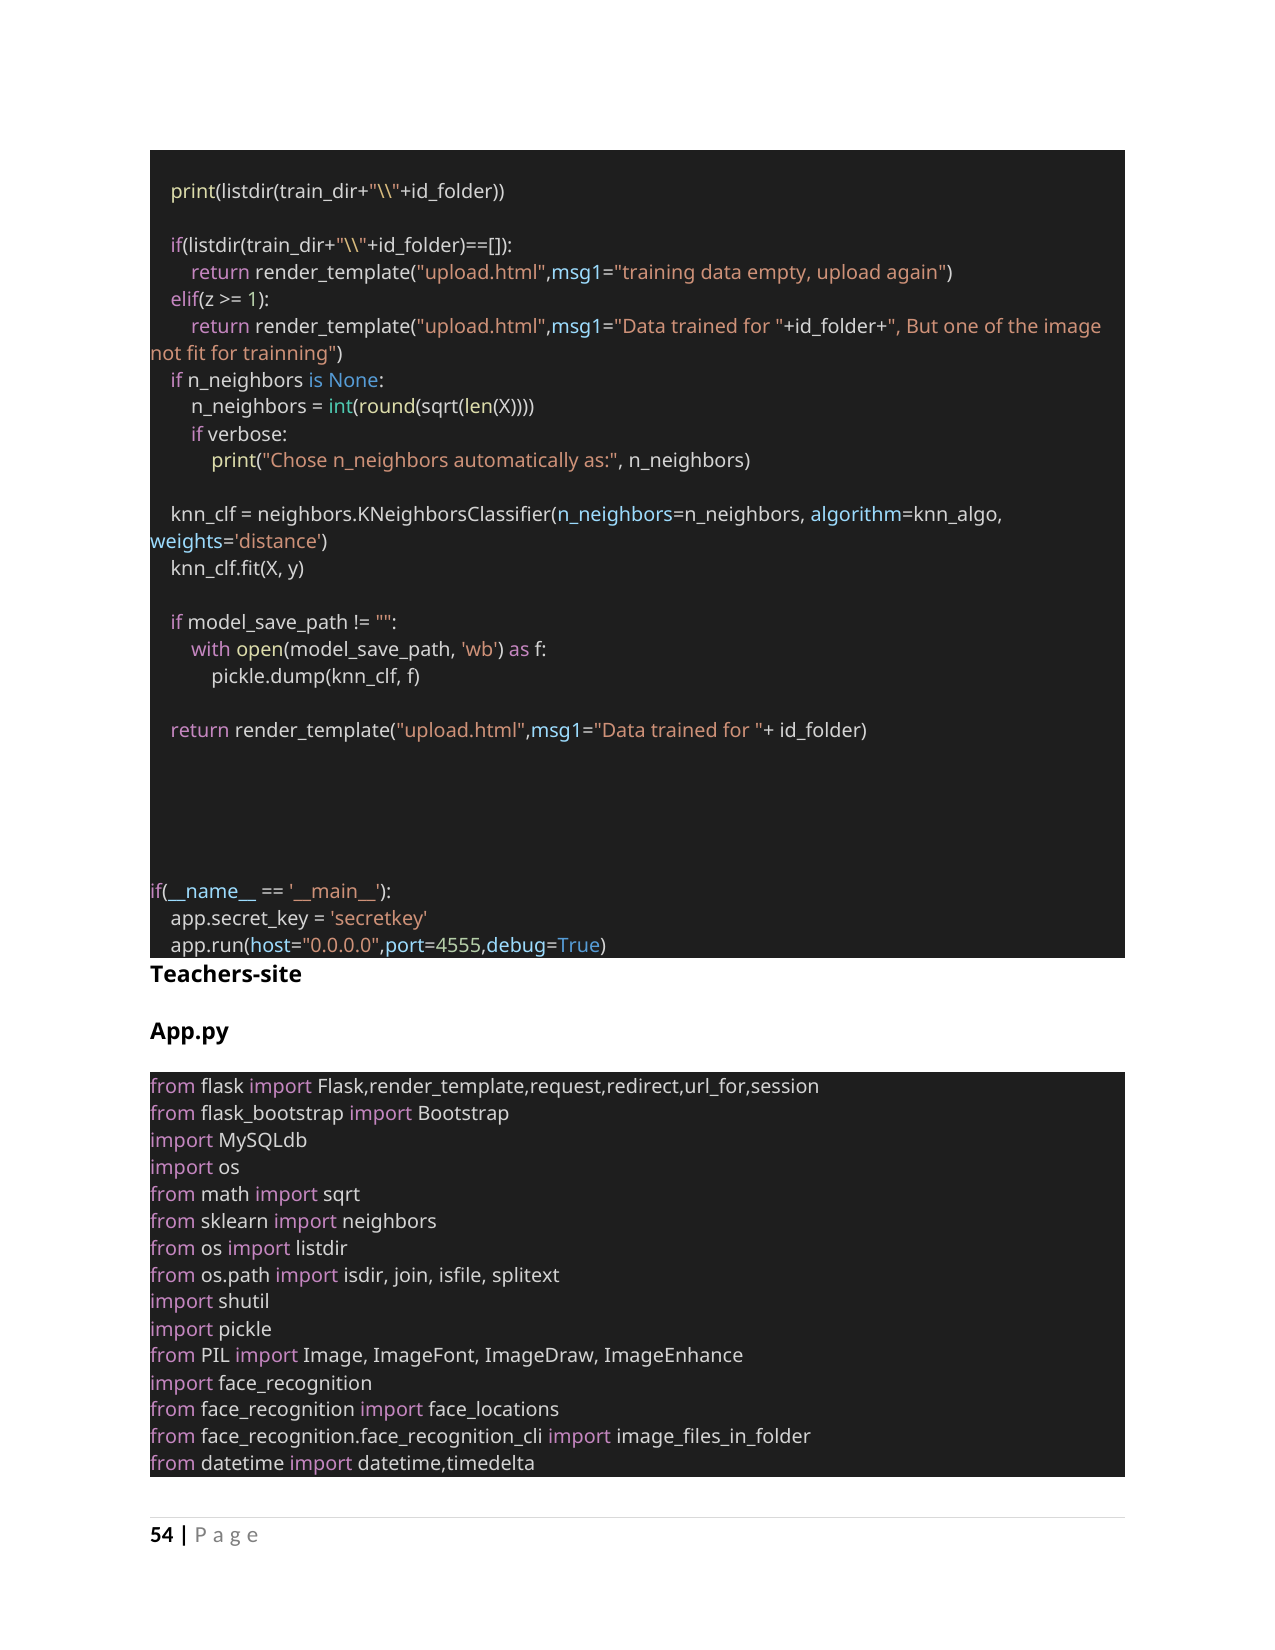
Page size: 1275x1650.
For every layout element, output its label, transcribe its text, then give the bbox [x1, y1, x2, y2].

text Teachers-site [150, 958, 1125, 990]
text from os import listdir [150, 1234, 1125, 1261]
text app.secret_key = 'secretkey' [150, 904, 1125, 931]
text knn_clf.fit(X, y) [150, 555, 1125, 582]
text elif(z >= 1): [150, 285, 1125, 312]
text App.py [150, 1015, 1125, 1046]
text if n_neighbors is None: [150, 366, 1125, 393]
text import MySQLdb [150, 1126, 1125, 1153]
text from math import sqrt [150, 1180, 1125, 1207]
text if model_save_path != "": [150, 609, 1125, 636]
text pickle.dump(knn_clf, f) [150, 663, 1125, 689]
text knn_clf = neighbors.KNeighborsClassifier(n_neighbors=n_neighbors, algorithm=knn_algo, weights='distance') [150, 501, 1125, 555]
text if verbose: [150, 420, 1125, 447]
text n_neighbors = int(round(sqrt(len(X)))) [150, 393, 1125, 420]
text from PIL import Image, ImageFont, ImageDraw, ImageEnhance [150, 1342, 1125, 1369]
text return render_template("upload.html",msg1="Data trained for "+ id_folder) [150, 717, 1125, 743]
text from flask_bootstrap import Bootstrap [150, 1099, 1125, 1126]
text print("Chose n_neighbors automatically as:", n_neighbors) [150, 447, 1125, 474]
text from os.path import isdir, join, isfile, splitext [150, 1261, 1125, 1288]
text from face_recognition.face_recognition_cli import image_files_in_folder [150, 1423, 1125, 1450]
text return render_template("upload.html",msg1="Data trained for "+id_folder+", But one of the image not fit for trainning") [150, 312, 1125, 366]
text print(listdir(train_dir+"\\"+id_folder)) [150, 177, 1125, 204]
text import os [150, 1153, 1125, 1180]
text import shutil [150, 1288, 1125, 1315]
text import pickle [150, 1315, 1125, 1342]
text with open(model_save_path, 'wb') as f: [150, 636, 1125, 663]
text return render_template("upload.html",msg1="training data empty, upload again") [150, 258, 1125, 285]
text import face_recognition [150, 1369, 1125, 1396]
text from flask import Flask,render_template,request,redirect,url_for,session [150, 1072, 1125, 1099]
text from face_recognition import face_locations [150, 1396, 1125, 1423]
text from sklearn import neighbors [150, 1207, 1125, 1234]
text app.run(host="0.0.0.0",port=4555,debug=True) [150, 931, 1125, 958]
text if(listdir(train_dir+"\\"+id_folder)==[]): [150, 231, 1125, 258]
text from datetime import datetime,timedelta [150, 1450, 1125, 1477]
text if(__name__ == '__main__'): [150, 877, 1125, 904]
